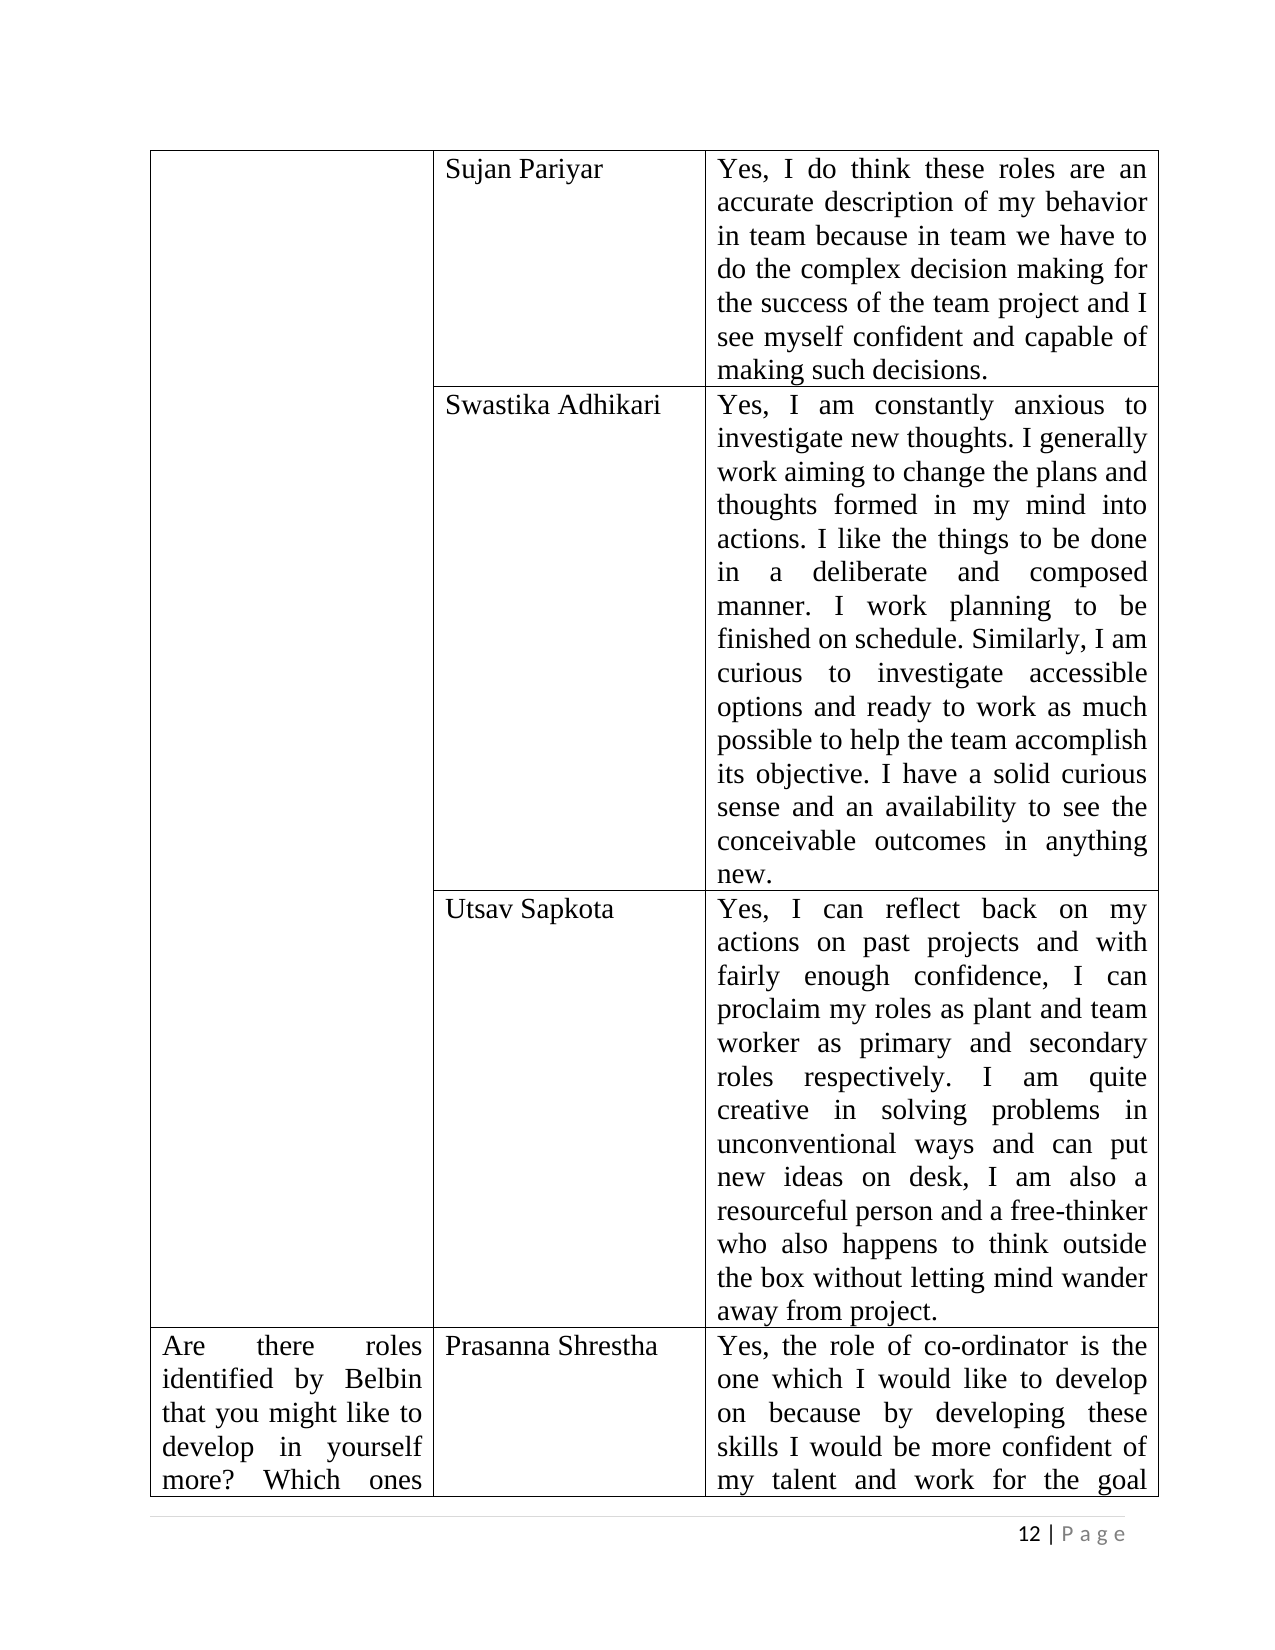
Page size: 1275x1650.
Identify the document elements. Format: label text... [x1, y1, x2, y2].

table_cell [706, 1328, 1158, 1496]
table_cell Yes, I do think these roles are an accurate description of my behavior in team because in team we have to do the complex decision making for the success of the team project and I see myself confident and capable of making such decisions. [706, 151, 1158, 386]
table_cell Yes, I can reflect back on my actions on past projects and with fairly enough confidence, I can proclaim my roles as plant and team worker as primary and secondary roles respectively. I am quite creative in solving problems in unconventional ways and can put new ideas on desk, I am also a resourceful person and a free-thinker who also happens to think outside the box without letting mind wander away from project. [706, 891, 1158, 1327]
table_cell Yes, I am constantly anxious to investigate new thoughts. I generally work aiming to change the plans and thoughts formed in my mind into actions. I like the things to be done in a deliberate and composed manner. I work planning to be finished on schedule. Similarly, I am curious to investigate accessible options and ready to work as much possible to help the team accomplish its objective. I have a solid curious sense and an availability to see the conceivable outcomes in anything new. [706, 387, 1158, 890]
table_cell Prasanna Shrestha [434, 1328, 705, 1496]
table_cell Sujan Pariyar [434, 151, 705, 386]
table_cell Swastika Adhikari [434, 387, 705, 890]
table_cell Utsav Sapkota [434, 891, 705, 1327]
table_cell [151, 1328, 433, 1496]
